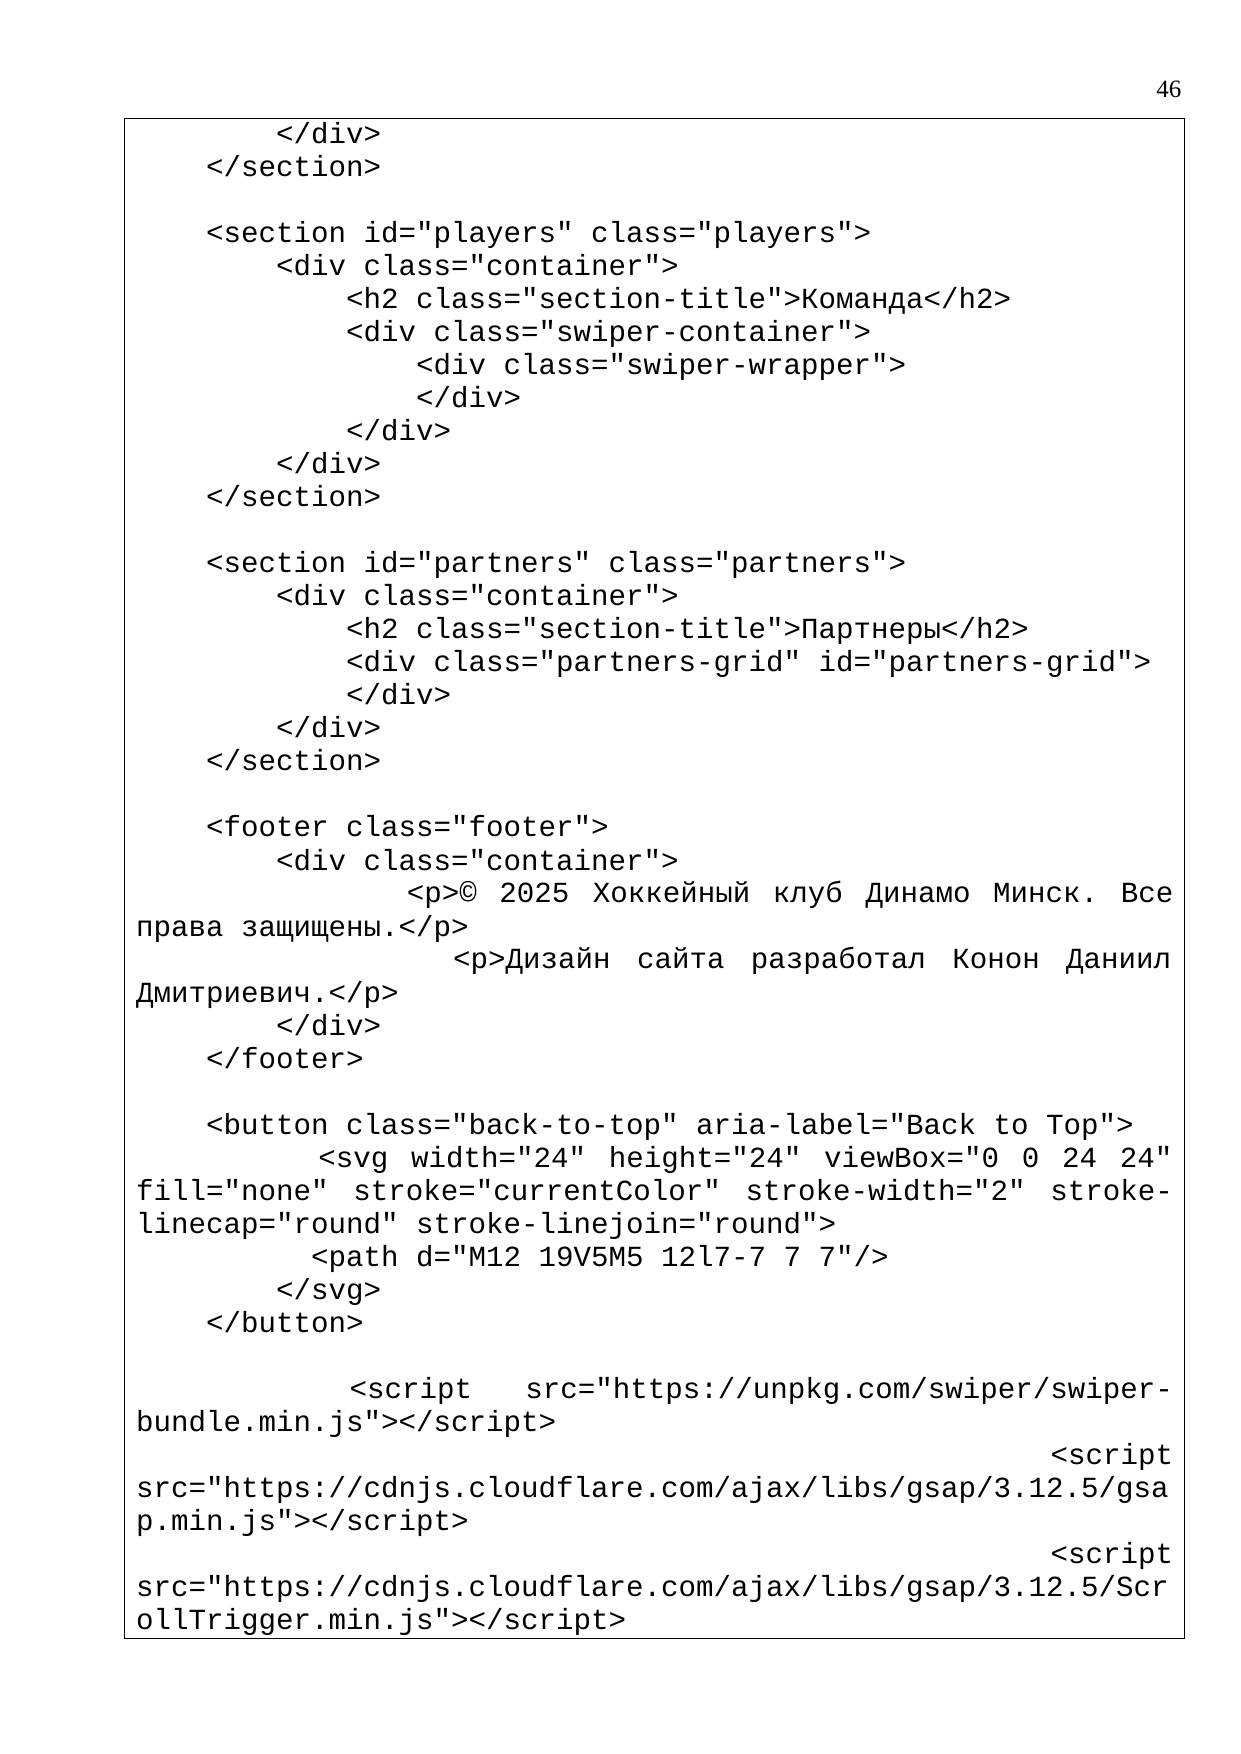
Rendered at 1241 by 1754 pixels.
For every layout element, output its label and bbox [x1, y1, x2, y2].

table_header [125, 119, 1184, 1638]
